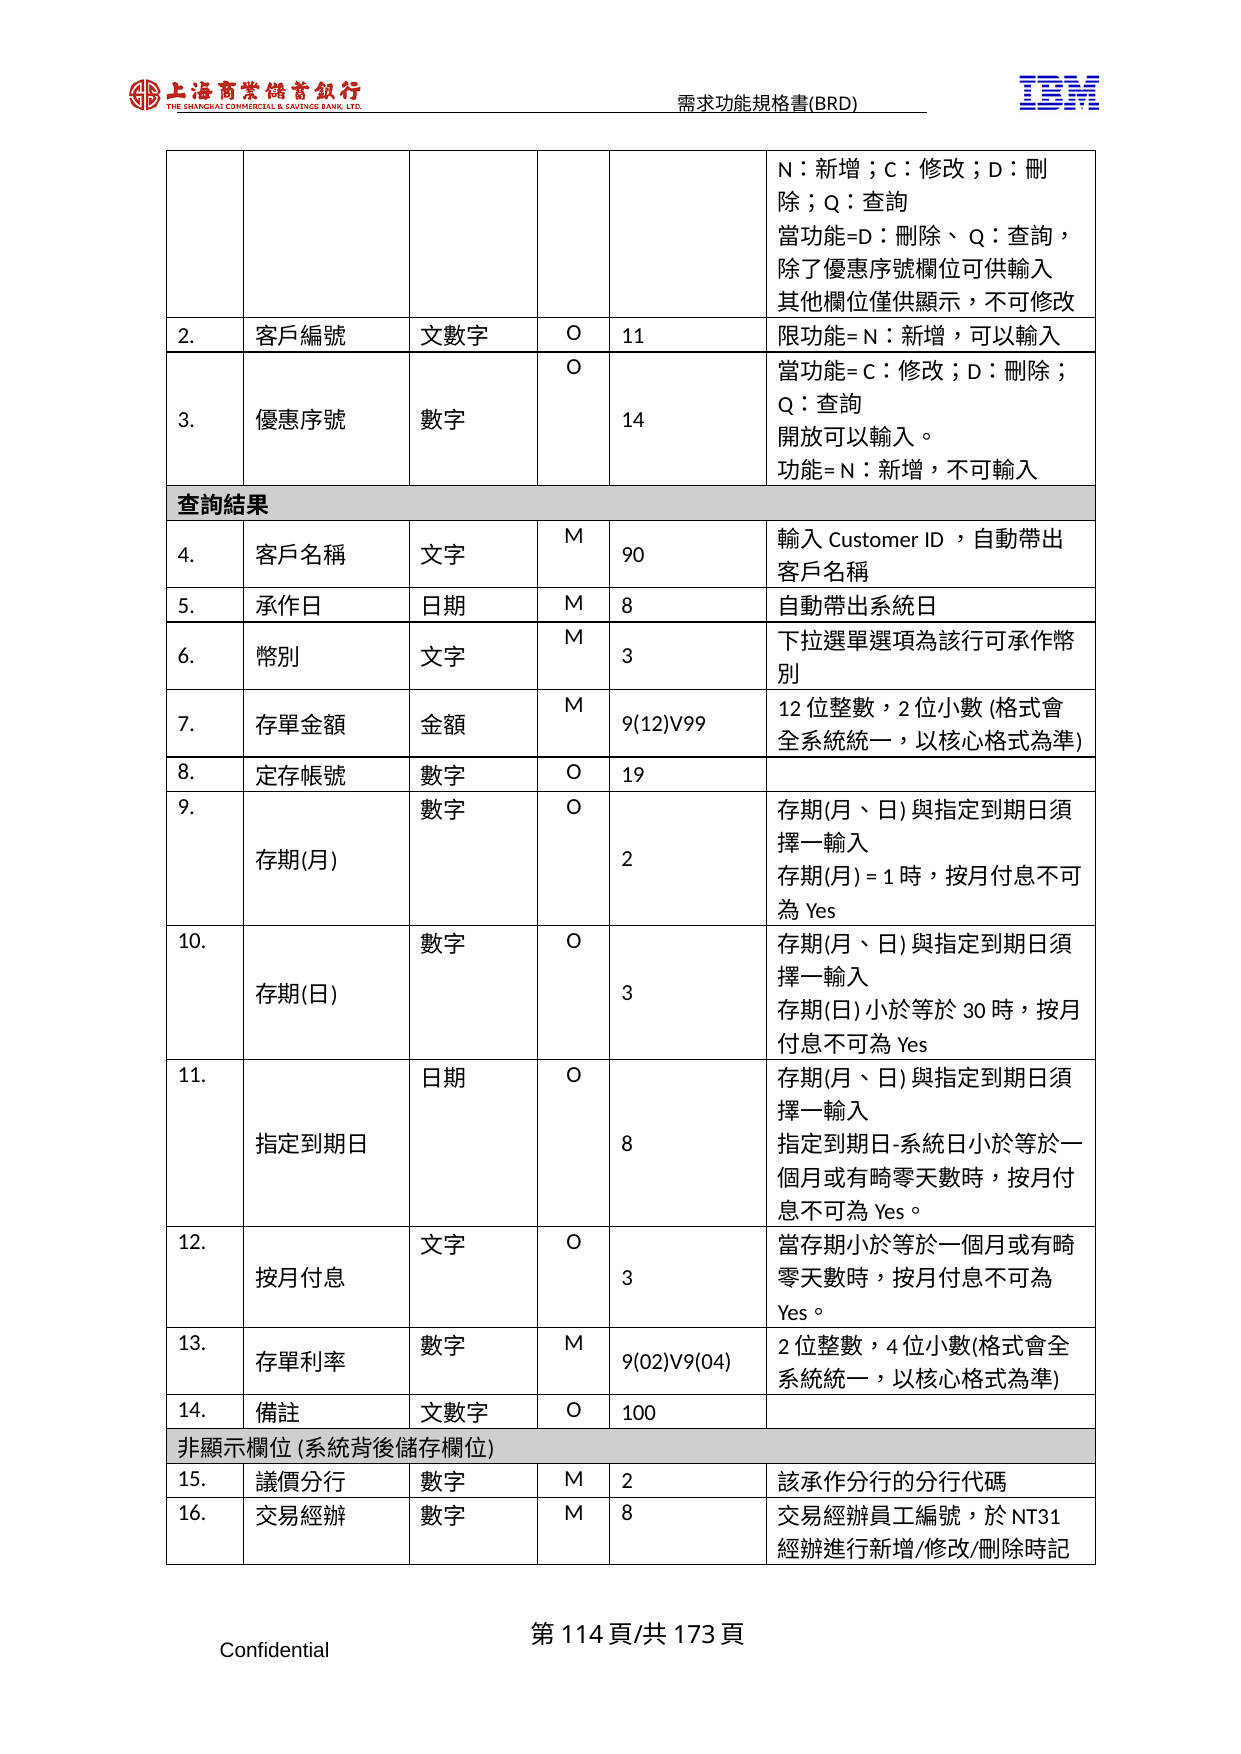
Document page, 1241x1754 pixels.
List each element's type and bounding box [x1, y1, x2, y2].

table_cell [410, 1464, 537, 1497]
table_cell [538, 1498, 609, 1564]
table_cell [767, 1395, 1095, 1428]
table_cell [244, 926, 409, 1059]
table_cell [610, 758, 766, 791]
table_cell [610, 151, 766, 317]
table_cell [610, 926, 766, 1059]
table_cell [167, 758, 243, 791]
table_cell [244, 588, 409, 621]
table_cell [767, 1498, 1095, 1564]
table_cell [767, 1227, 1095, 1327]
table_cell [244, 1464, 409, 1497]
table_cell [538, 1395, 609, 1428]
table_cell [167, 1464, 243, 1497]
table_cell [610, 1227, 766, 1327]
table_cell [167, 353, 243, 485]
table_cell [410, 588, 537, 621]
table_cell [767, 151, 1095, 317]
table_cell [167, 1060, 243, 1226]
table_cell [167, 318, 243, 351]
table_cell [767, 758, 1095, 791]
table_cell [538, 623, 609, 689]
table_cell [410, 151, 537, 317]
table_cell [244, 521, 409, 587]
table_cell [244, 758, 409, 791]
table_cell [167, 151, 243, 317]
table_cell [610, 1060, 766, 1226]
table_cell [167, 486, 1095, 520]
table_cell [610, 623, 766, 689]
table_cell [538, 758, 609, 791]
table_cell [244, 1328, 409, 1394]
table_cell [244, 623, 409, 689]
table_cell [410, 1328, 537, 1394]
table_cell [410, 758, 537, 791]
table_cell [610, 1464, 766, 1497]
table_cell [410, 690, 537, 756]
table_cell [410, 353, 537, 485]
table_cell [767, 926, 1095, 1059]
picture [122, 77, 369, 113]
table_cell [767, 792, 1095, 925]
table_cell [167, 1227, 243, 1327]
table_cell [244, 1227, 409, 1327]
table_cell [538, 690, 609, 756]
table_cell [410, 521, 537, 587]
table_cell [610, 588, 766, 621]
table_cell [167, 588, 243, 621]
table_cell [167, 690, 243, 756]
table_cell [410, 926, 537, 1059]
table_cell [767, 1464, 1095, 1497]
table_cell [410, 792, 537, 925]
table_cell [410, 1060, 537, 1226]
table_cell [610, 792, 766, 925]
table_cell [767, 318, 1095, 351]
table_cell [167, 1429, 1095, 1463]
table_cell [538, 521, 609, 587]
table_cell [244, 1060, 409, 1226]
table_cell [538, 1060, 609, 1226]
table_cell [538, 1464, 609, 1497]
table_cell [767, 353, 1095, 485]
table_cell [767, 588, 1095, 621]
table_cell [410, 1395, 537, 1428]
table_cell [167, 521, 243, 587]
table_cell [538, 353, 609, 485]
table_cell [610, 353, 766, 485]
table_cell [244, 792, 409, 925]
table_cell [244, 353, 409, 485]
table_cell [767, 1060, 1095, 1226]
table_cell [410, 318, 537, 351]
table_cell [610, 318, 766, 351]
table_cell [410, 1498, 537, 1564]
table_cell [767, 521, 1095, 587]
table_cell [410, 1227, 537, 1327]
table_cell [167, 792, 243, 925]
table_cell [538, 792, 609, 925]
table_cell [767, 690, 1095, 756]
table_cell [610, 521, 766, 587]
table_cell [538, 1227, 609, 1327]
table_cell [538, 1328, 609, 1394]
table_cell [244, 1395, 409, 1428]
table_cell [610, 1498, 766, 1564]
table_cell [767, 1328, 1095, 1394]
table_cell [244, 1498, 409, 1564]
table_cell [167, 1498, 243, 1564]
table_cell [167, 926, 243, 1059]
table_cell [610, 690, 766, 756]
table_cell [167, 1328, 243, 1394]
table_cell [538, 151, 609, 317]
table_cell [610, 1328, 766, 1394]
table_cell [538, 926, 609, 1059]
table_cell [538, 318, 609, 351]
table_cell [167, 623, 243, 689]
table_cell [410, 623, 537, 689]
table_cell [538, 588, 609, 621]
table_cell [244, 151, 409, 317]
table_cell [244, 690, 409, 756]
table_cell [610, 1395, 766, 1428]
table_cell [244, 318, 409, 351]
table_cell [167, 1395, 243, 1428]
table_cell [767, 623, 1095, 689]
